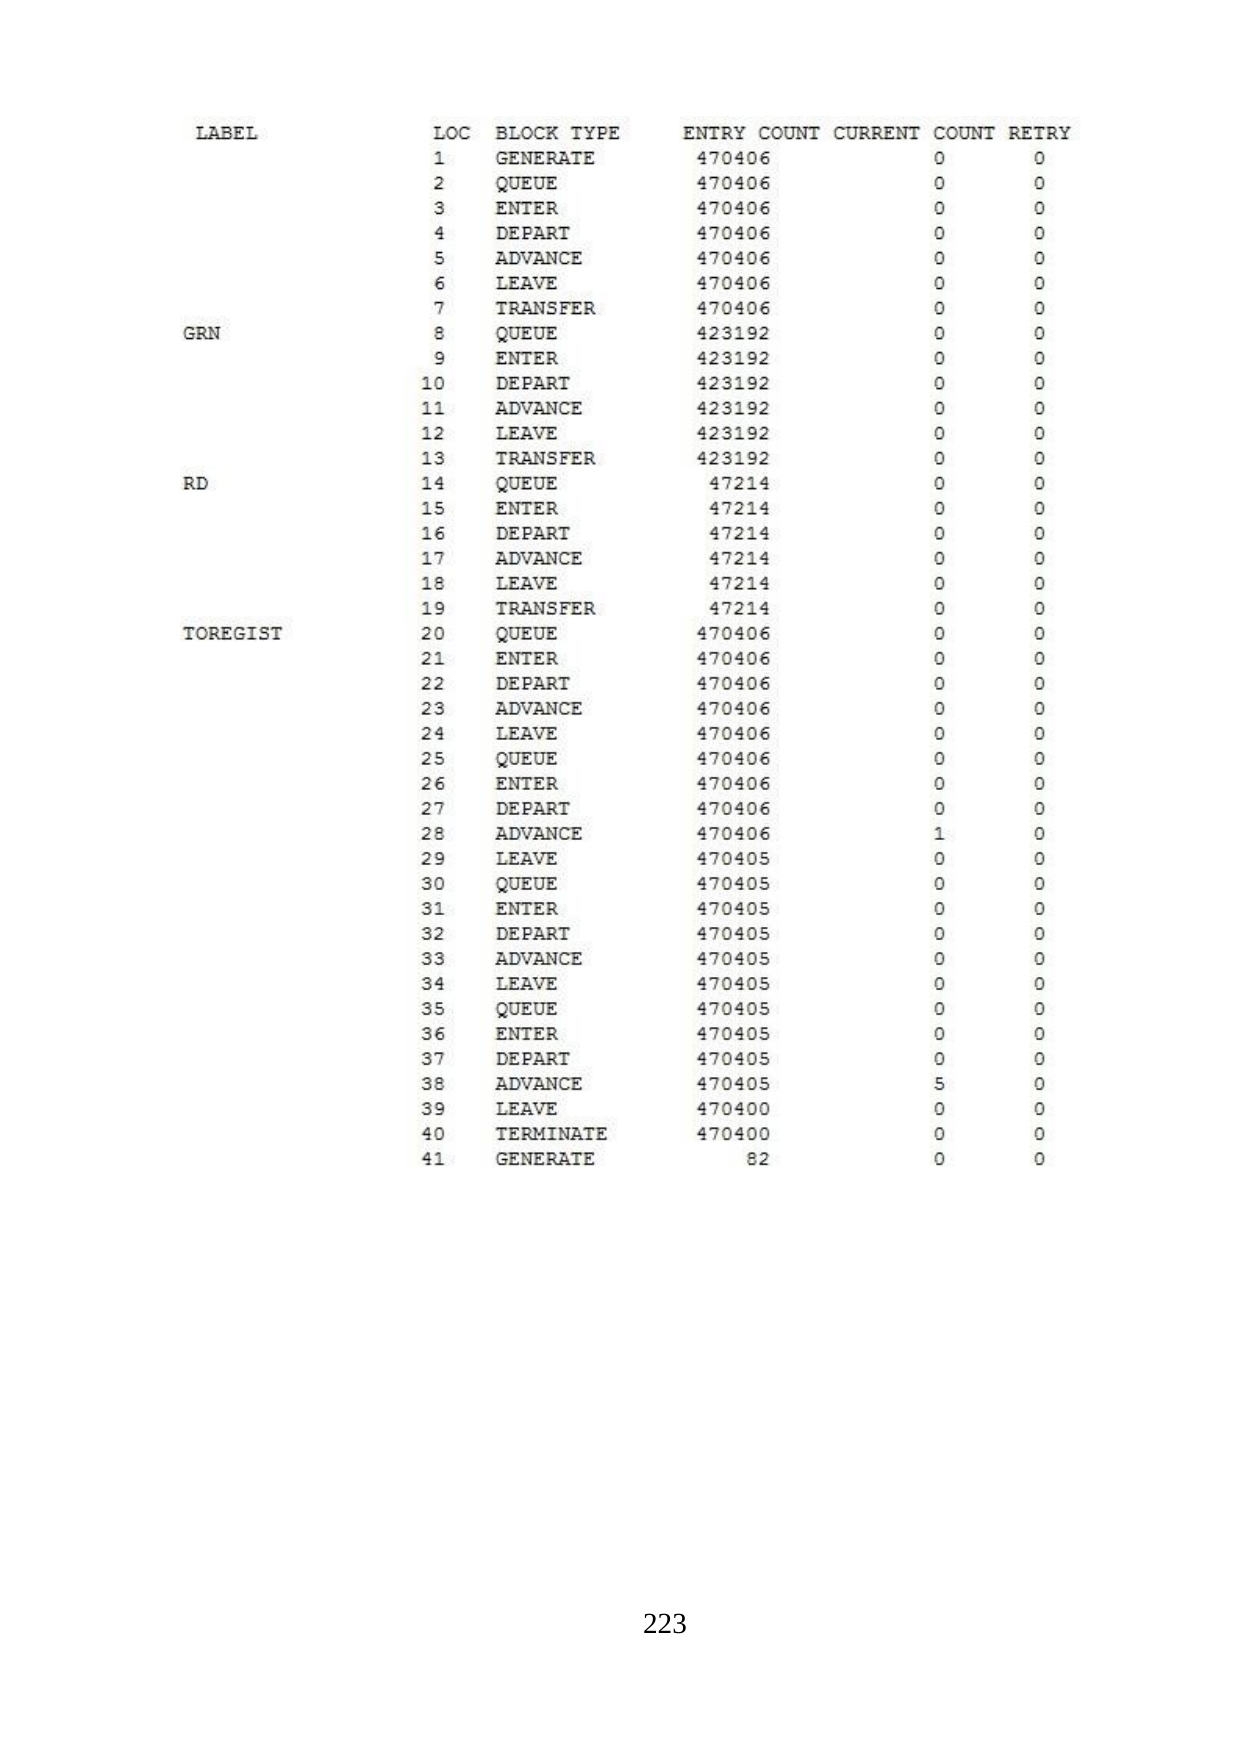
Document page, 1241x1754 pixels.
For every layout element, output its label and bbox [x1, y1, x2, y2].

picture [180, 116, 1096, 1184]
